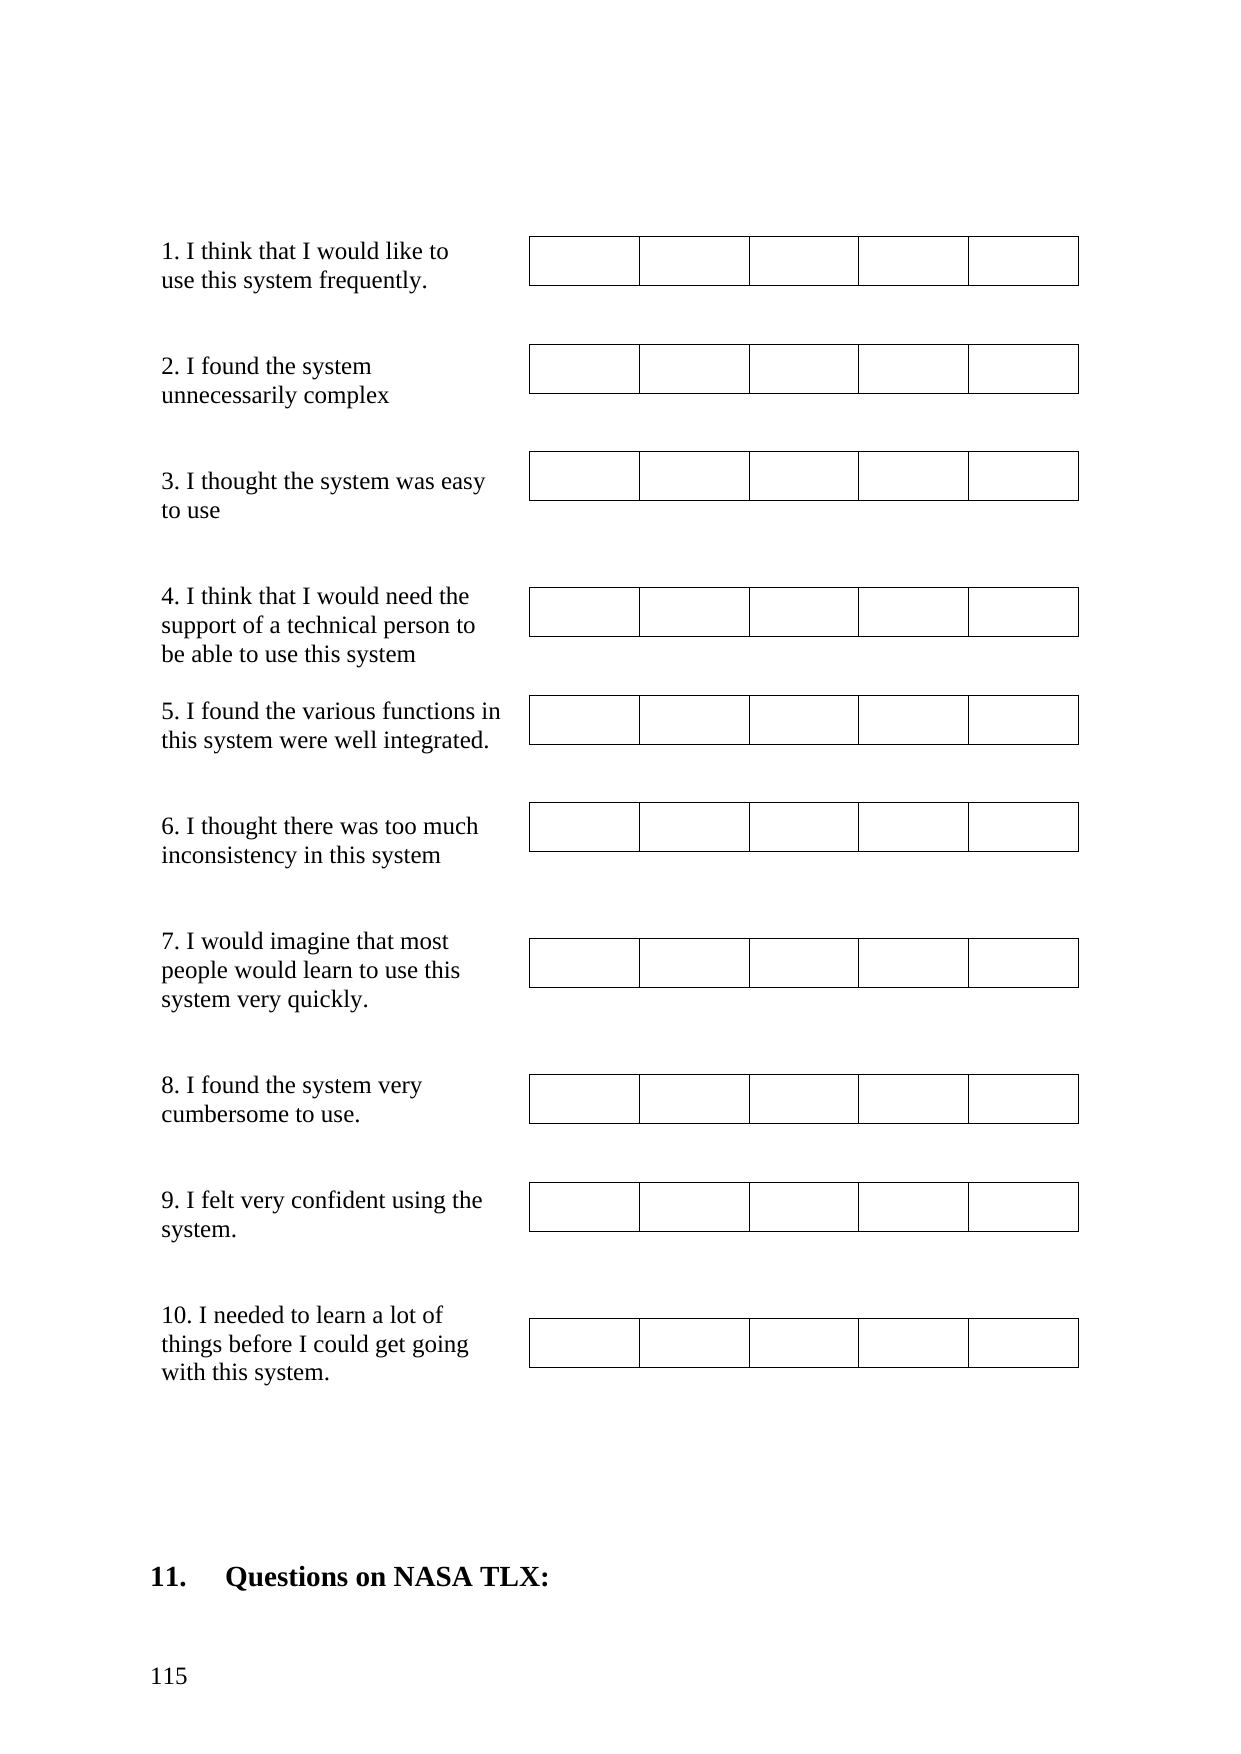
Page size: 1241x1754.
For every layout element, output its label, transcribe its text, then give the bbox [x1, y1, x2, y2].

text 11. Questions on NASA TLX: [150, 1559, 1090, 1593]
table_header [518, 150, 1090, 1425]
